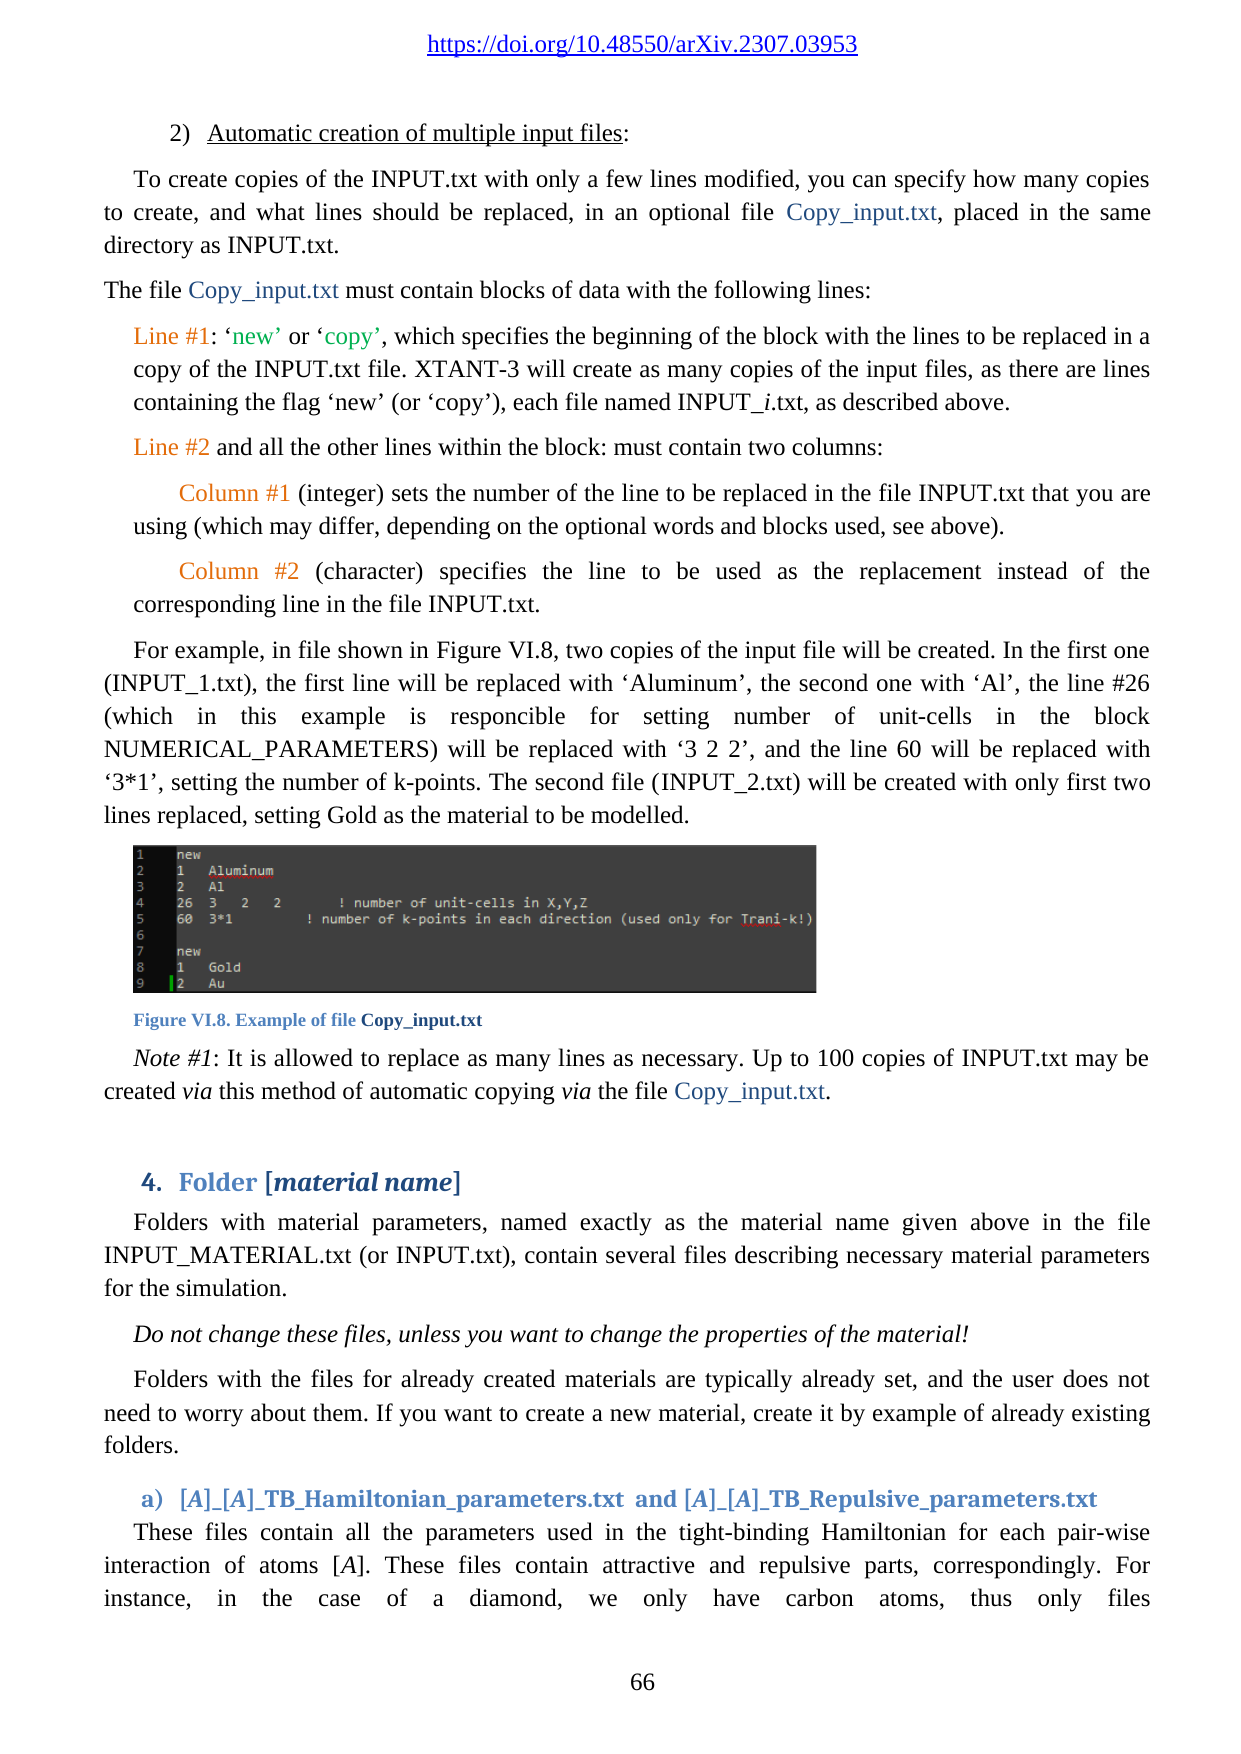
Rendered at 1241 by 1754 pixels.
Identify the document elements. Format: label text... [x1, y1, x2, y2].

list Automatic creation of multiple input files: [169, 118, 1152, 147]
text Line #1: ‘new’ or ‘copy’, which specifies the beginning of the block with the lines to be replaced in a copy of the INPUT.txt file. XTANT-3 will create as many copies of the input files, as there are lines containing the flag ‘new’ (or ‘copy’), each file named INPUT_i.txt, as described above. [133, 321, 1152, 416]
text Column #2 (character) specifies the line to be used as the replacement instead of the corresponding line in the file INPUT.txt. [133, 556, 1152, 618]
picture [133, 845, 817, 993]
text Column #1 (integer) sets the number of the line to be replaced in the file INPUT.txt that you are using (which may differ, depending on the optional words and blocks used, see above). [133, 478, 1152, 539]
text Folders with material parameters, named exactly as the material name given above in the file INPUT_MATERIAL.txt (or INPUT.txt), contain several files describing necessary material parameters for the simulation. [103, 1207, 1152, 1302]
subtitle Folder [material name] [141, 1167, 1152, 1198]
text Folders with the files for already created materials are typically already set, and the user does not need to worry about them. If you want to create a new material, create it by example of already existing folders. [103, 1364, 1152, 1459]
text To create copies of the INPUT.txt with only a few lines modified, you can specify how many copies to create, and what lines should be replaced, in an optional file Copy_input.txt, placed in the same directory as INPUT.txt. [103, 164, 1152, 258]
subtitle [A]_[A]_TB_Hamiltonian_parameters.txt and [A]_[A]_TB_Repulsive_parameters.txt [141, 1484, 1152, 1513]
text Note #1: It is allowed to replace as many lines as necessary. Up to 100 copies of INPUT.txt may be created via this method of automatic copying via the file Copy_input.txt. [103, 1043, 1152, 1105]
text The file Copy_input.txt must contain blocks of data with the following lines: [103, 275, 1152, 304]
text Do not change these files, unless you want to change the properties of the material! [103, 1319, 1152, 1348]
text Line #2 and all the other lines within the block: must contain two columns: [133, 432, 1152, 461]
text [103, 1517, 1152, 1612]
